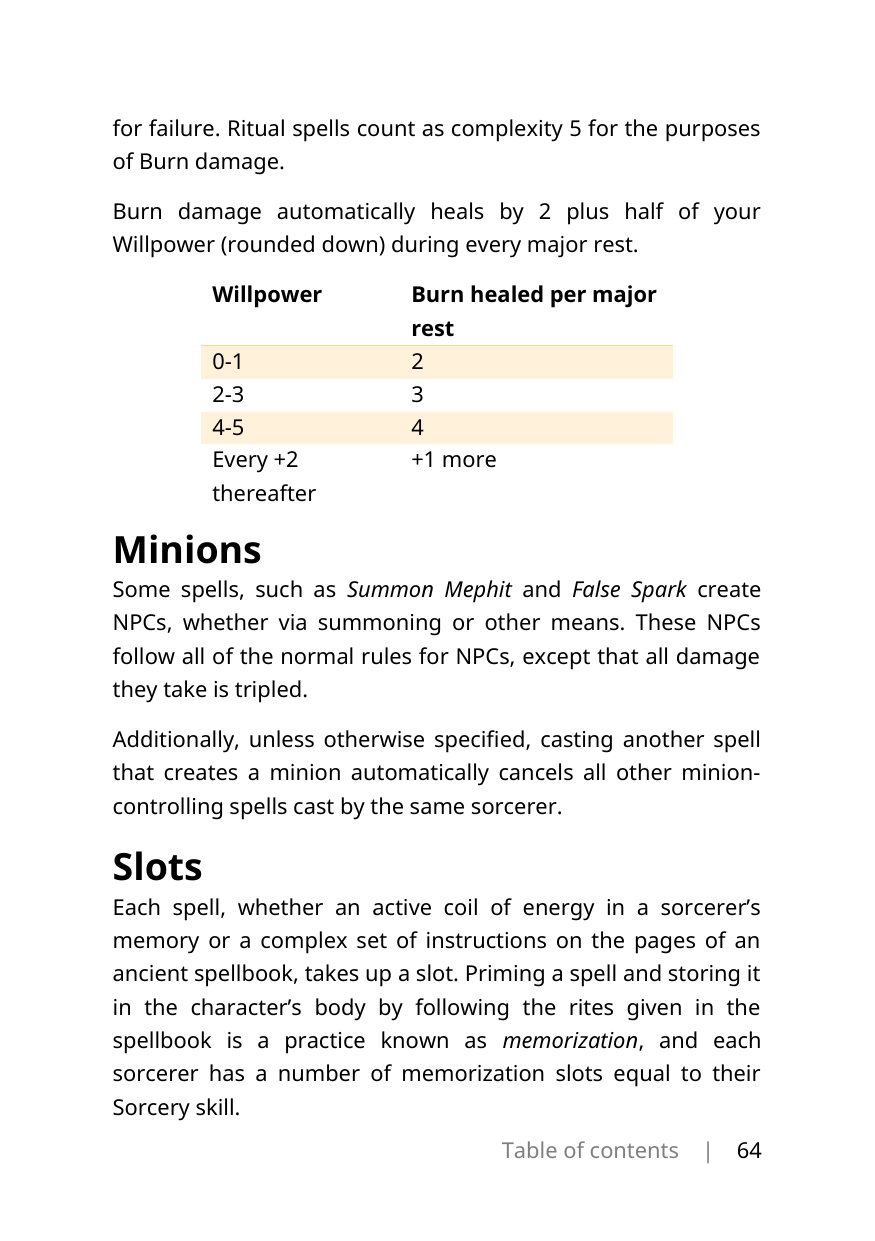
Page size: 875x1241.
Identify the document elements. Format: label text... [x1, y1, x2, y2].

table_cell 2 [400, 346, 673, 379]
table_cell 2-3 [201, 379, 400, 412]
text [112, 112, 762, 176]
table_cell Every +2 thereafter [201, 444, 400, 510]
table_cell 4 [400, 412, 673, 444]
table_header Burn healed per major rest [400, 279, 673, 345]
text Additionally, unless otherwise specified, casting another spell that creates a minion automatically cancels all other minion-controlling spells cast by the same sorcerer. [112, 724, 762, 820]
table_cell 0-1 [201, 346, 400, 379]
table_cell +1 more [400, 444, 673, 510]
text Each spell, whether an active coil of energy in a sorcerer’s memory or a complex set of instructions on the pages of an ancient spellbook, takes up a slot. Priming a spell and storing it in the character’s body by following the rites given in the spellbook is a practice known as memorization, and each sorcerer has a number of memorization slots equal to their Sorcery skill. [112, 892, 762, 1121]
subtitle Slots [112, 841, 762, 892]
text Burn damage automatically heals by 2 plus half of your Willpower (rounded down) during every major rest. [112, 196, 762, 259]
table_header Willpower [201, 279, 400, 345]
table_cell 3 [400, 379, 673, 412]
subtitle Minions [112, 523, 762, 574]
table_cell 4-5 [201, 412, 400, 444]
text Some spells, such as Summon Mephit and False Spark create NPCs, whether via summoning or other means. These NPCs follow all of the normal rules for NPCs, except that all damage they take is tripled. [112, 574, 762, 704]
